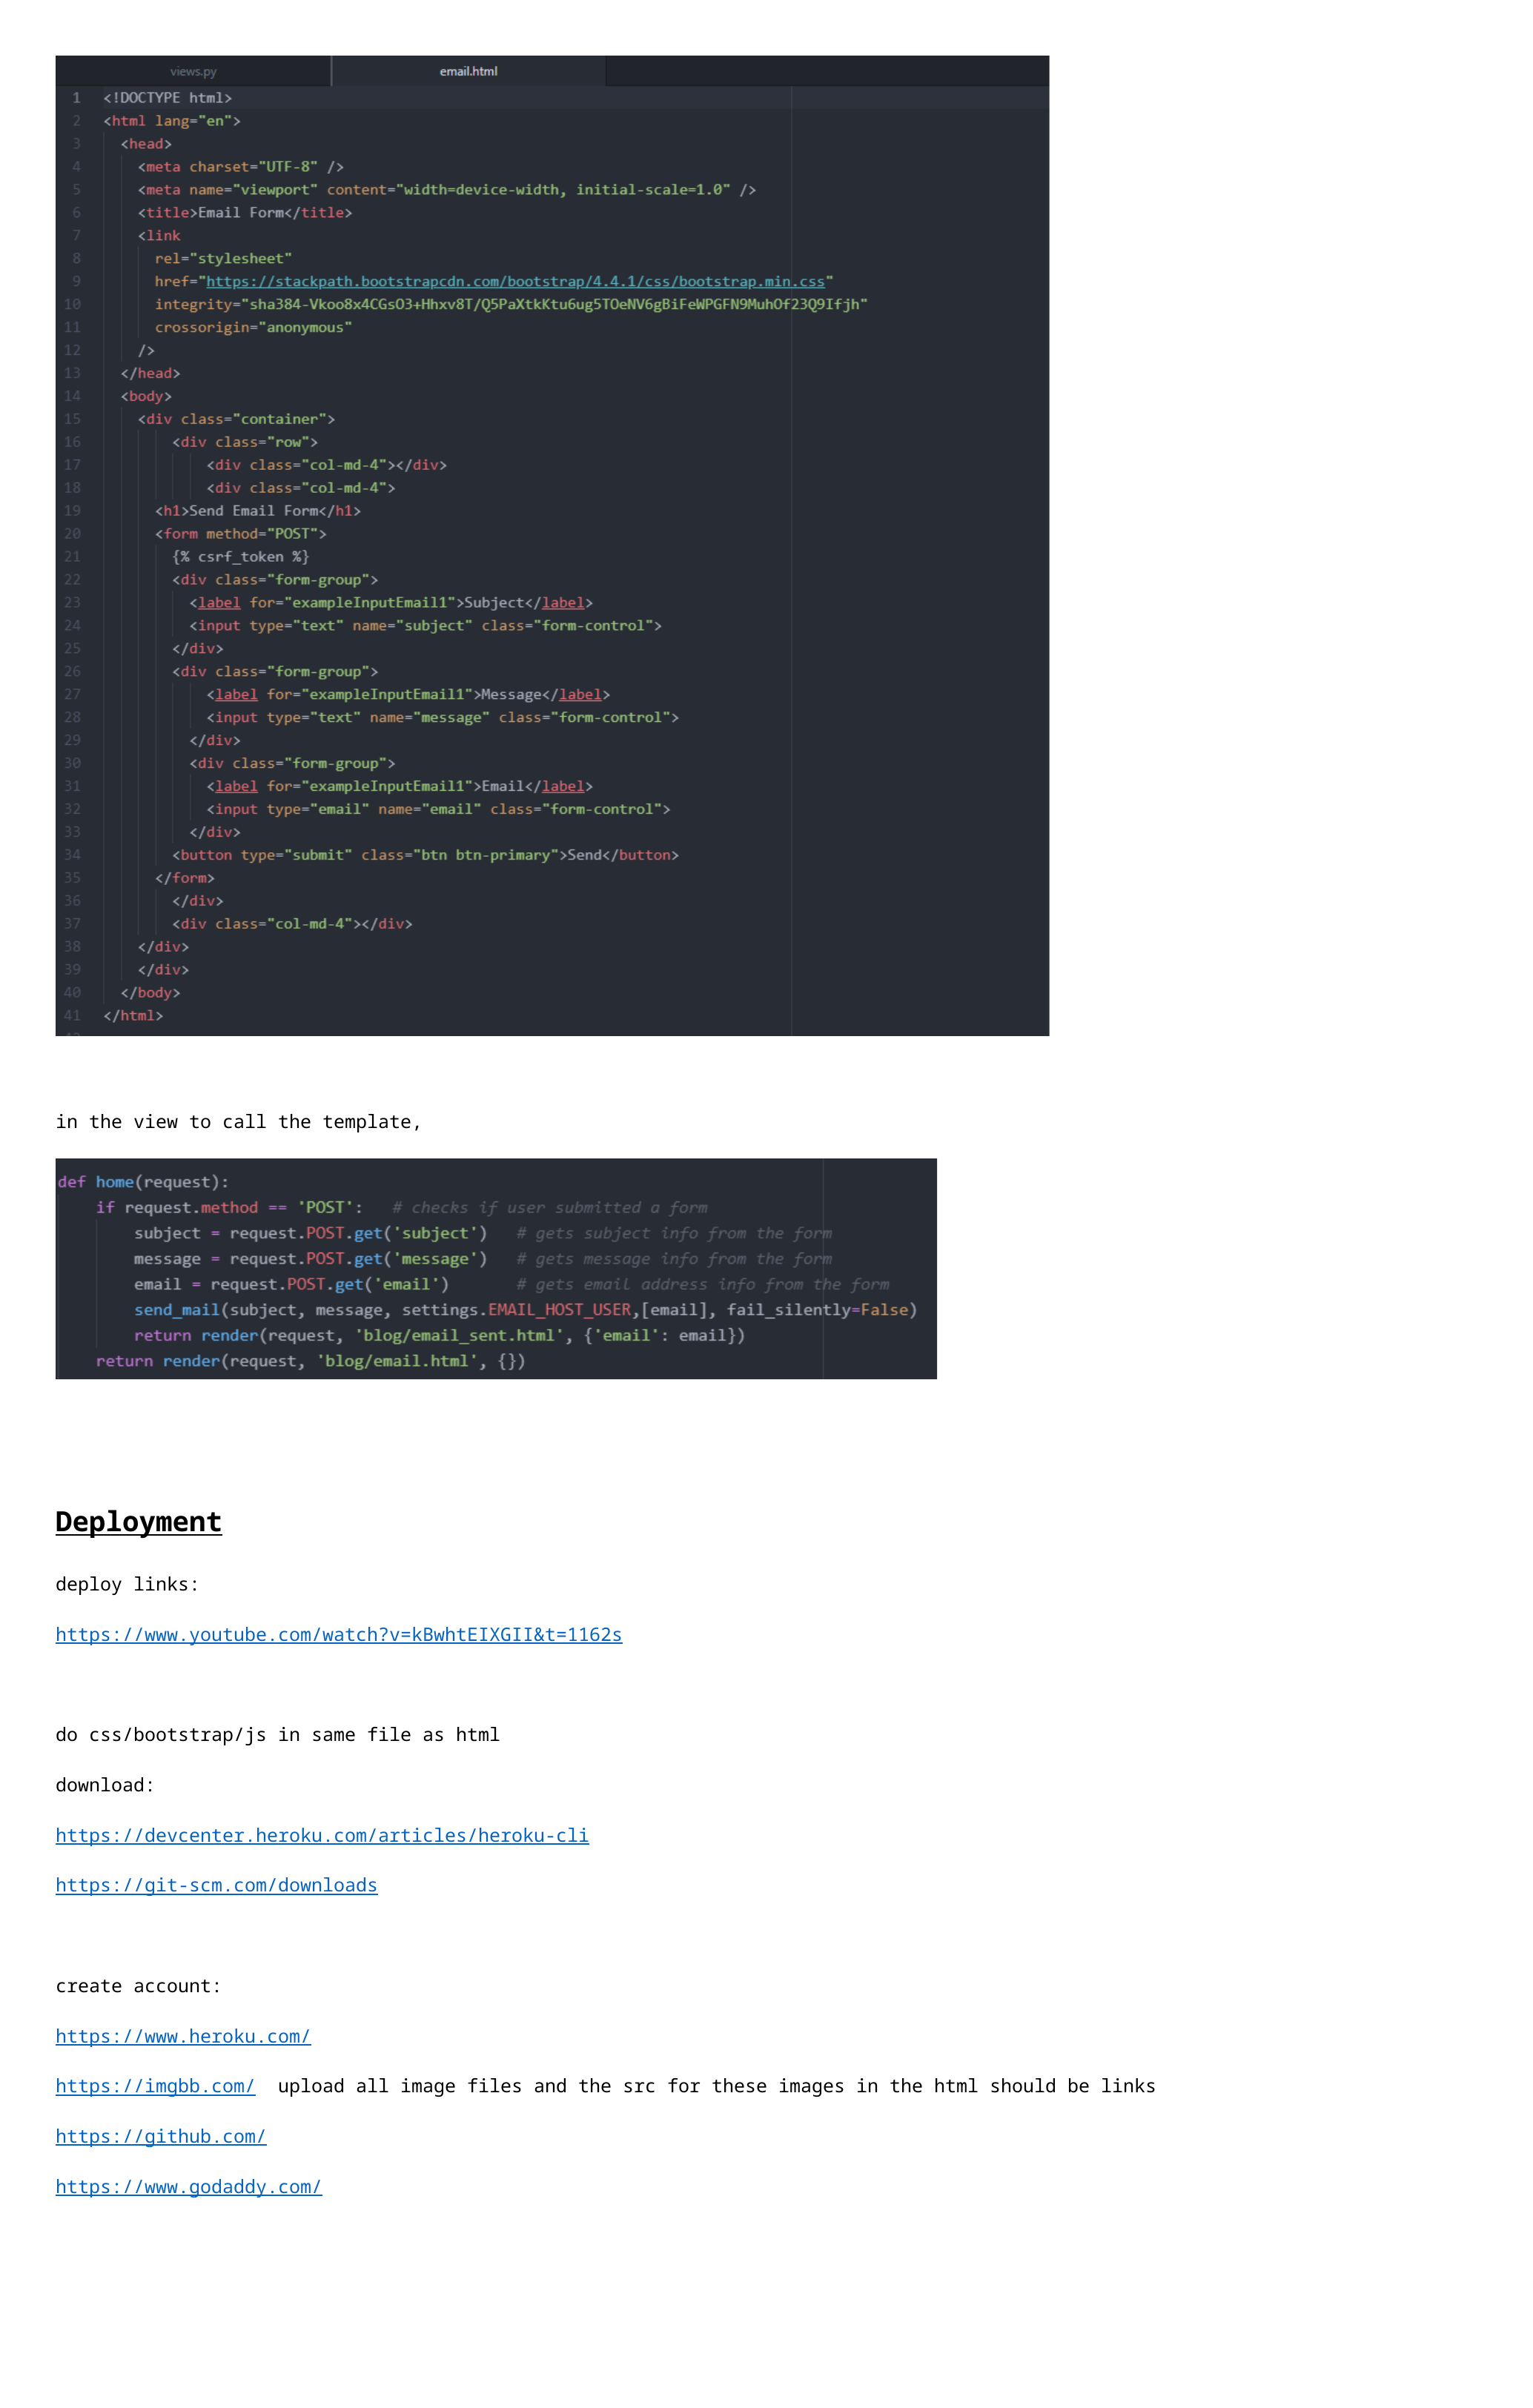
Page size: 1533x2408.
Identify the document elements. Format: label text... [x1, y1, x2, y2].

text deploy links: [56, 1571, 1477, 1596]
picture [56, 1158, 938, 1379]
text https://imgbb.com/ upload all image files and the src for these images in the html should be links [56, 2073, 1477, 2098]
text https://github.com/ [56, 2123, 1477, 2149]
text https://www.heroku.com/ [56, 2023, 1477, 2048]
text https://www.youtube.com/watch?v=kBwhtEIXGII&t=1162s [56, 1621, 1477, 1647]
text create account: [56, 1972, 1477, 1998]
text download: [56, 1772, 1477, 1797]
text Deployment [56, 1502, 1477, 1540]
text do css/bootstrap/js in same file as html [56, 1722, 1477, 1747]
text https://devcenter.heroku.com/articles/heroku-cli [56, 1822, 1477, 1847]
text https://git-scm.com/downloads [56, 1872, 1477, 1897]
text in the view to call the template, [56, 1109, 1477, 1134]
text https://www.godaddy.com/ [56, 2173, 1477, 2198]
picture [56, 56, 1050, 1036]
